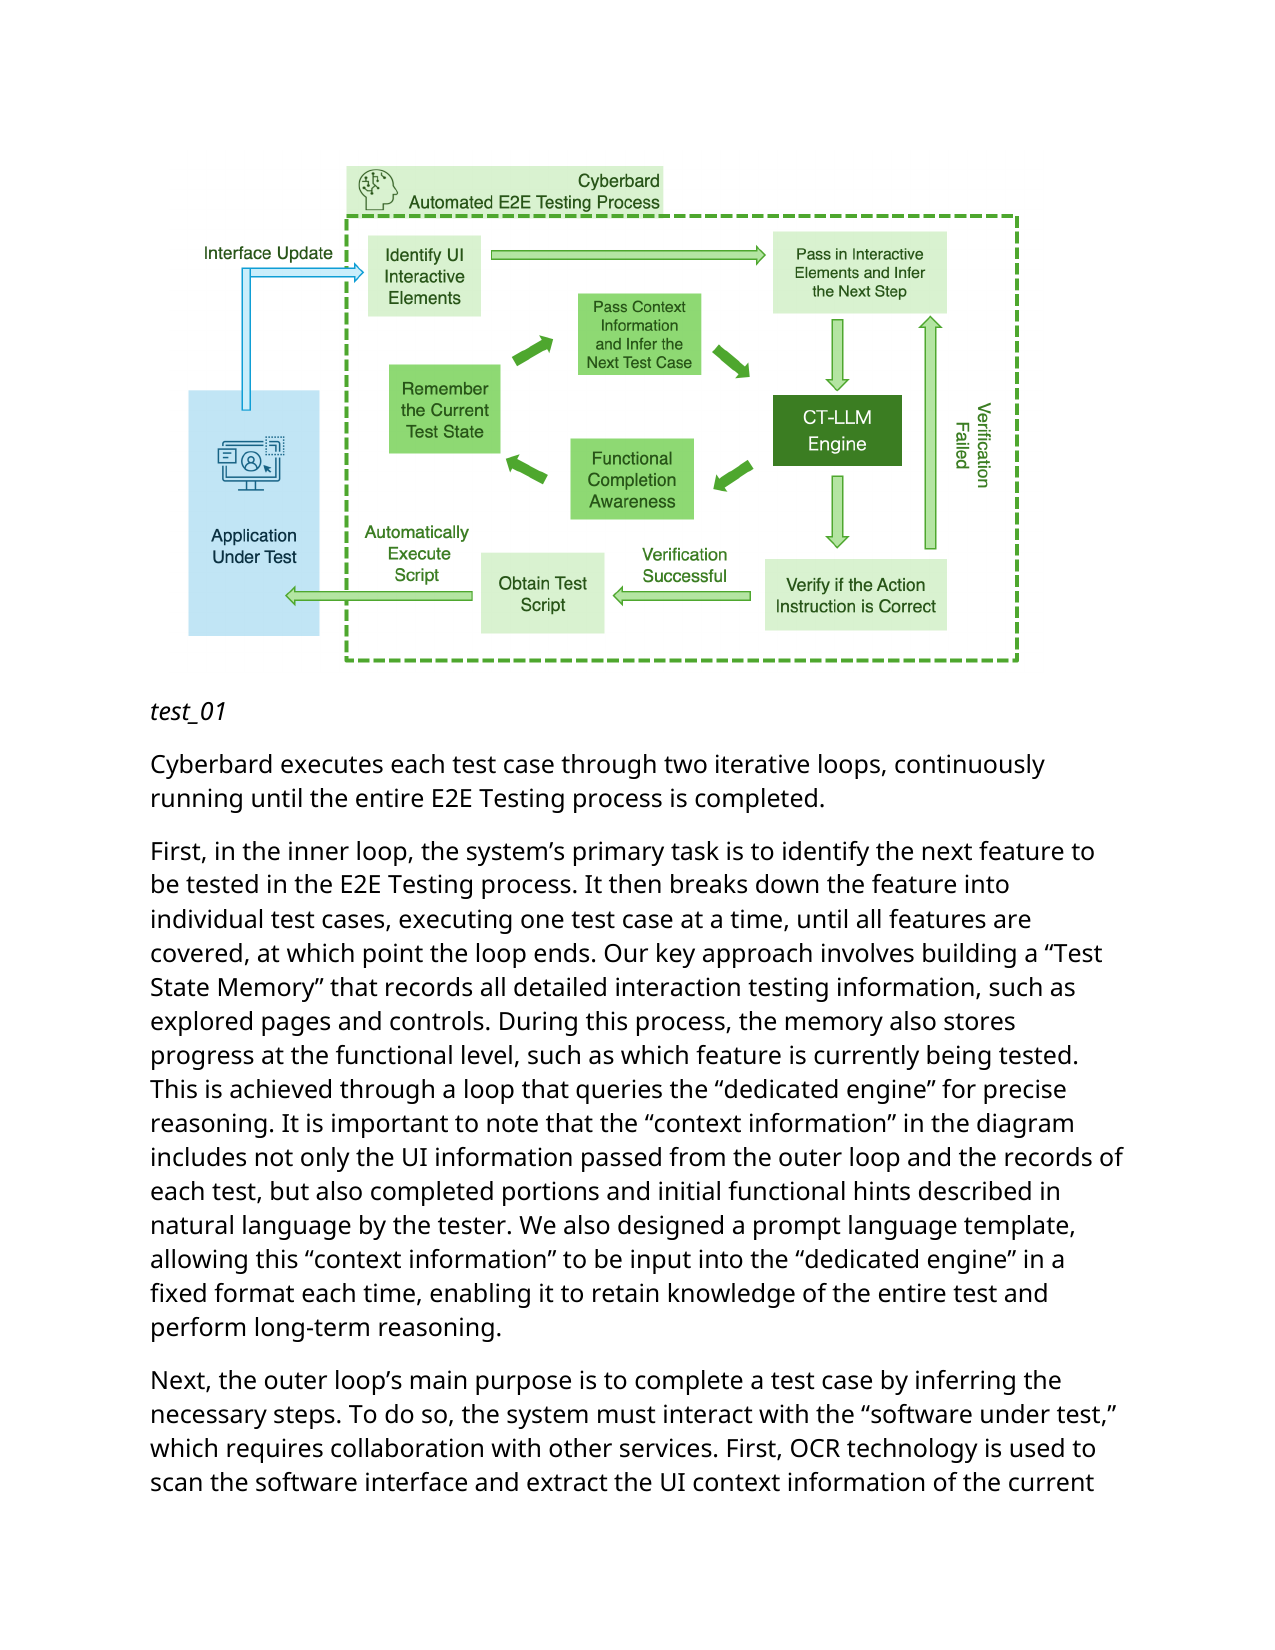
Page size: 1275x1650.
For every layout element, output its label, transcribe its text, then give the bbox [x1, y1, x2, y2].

text test_01 [150, 693, 1125, 727]
text First, in the inner loop, the system’s primary task is to identify the next feature to be tested in the E2E Testing process. It then breaks down the feature into individual test cases, executing one test case at a time, until all features are covered, at which point the loop ends. Our key approach involves building a “Test State Memory” that records all detailed interaction testing information, such as explored pages and controls. During this process, the memory also stores progress at the functional level, such as which feature is currently being tested. This is achieved through a loop that queries the “dedicated engine” for precise reasoning. It is important to note that the “context information” in the diagram includes not only the UI information passed from the outer loop and the records of each test, but also completed portions and initial functional hints described in natural language by the tester. We also designed a prompt language template, allowing this “context information” to be input into the “dedicated engine” in a fixed format each time, enabling it to retain knowledge of the entire test and perform long-term reasoning. [150, 833, 1125, 1344]
text Cyberbard executes each test case through two iterative loops, continuously running until the entire E2E Testing process is completed. [150, 746, 1125, 814]
picture [168, 150, 1044, 673]
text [150, 1363, 1125, 1499]
